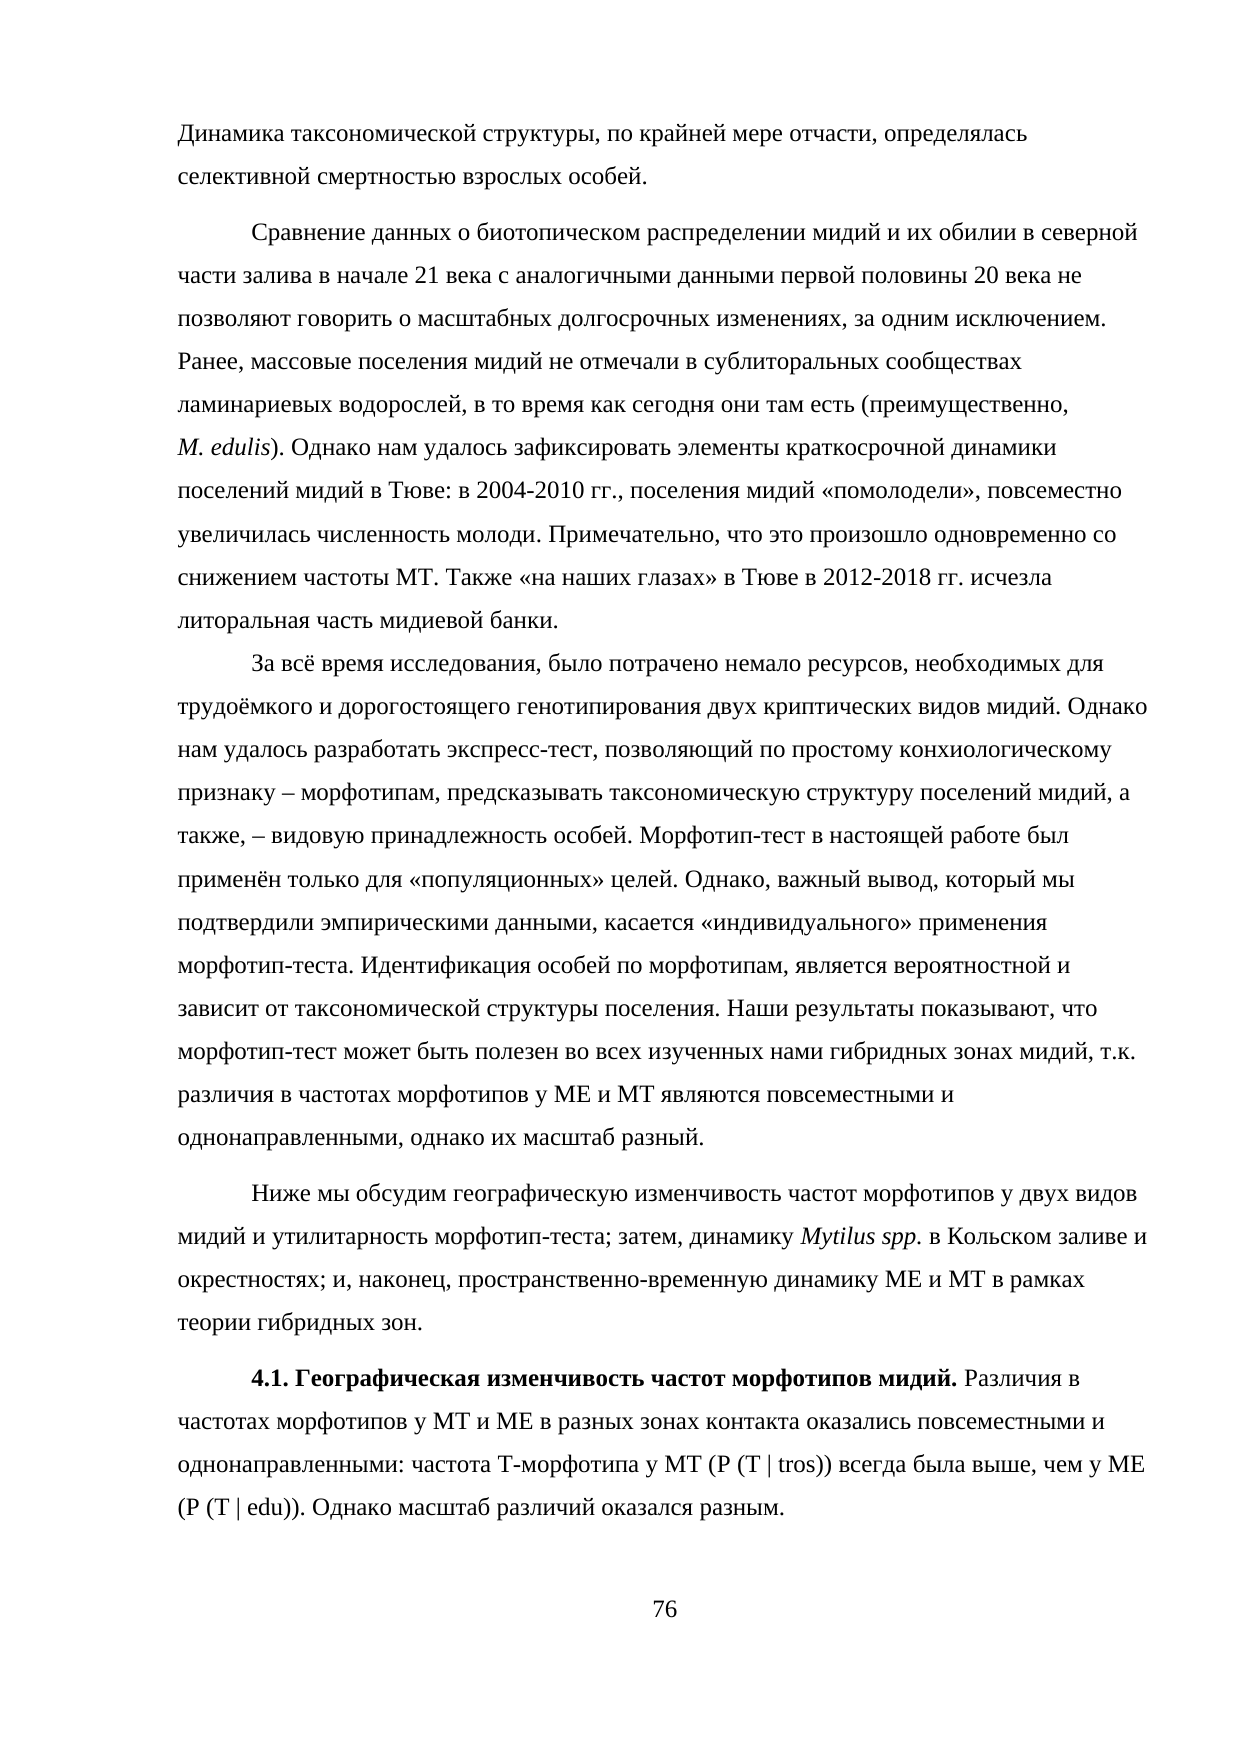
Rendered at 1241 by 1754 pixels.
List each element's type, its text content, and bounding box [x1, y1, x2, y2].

text 4.1. Географическая изменчивость частот морфотипов мидий. Различия в частотах морфотипов у МТ и МЕ в разных зонах контакта оказались повсеместными и однонаправленными: частота Т-морфотипа у МТ (P (T | tros)) всегда была выше, чем у МЕ (P (T | edu)). Однако масштаб различий оказался разным. [177, 1363, 1152, 1521]
text Ниже мы обсудим географическую изменчивость частот морфотипов у двух видов мидий и утилитарность морфотип-теста; затем, динамику Mytilus spp. в Кольском заливе и окрестностях; и, наконец, пространственно-временную динамику МЕ и МТ в рамках теории гибридных зон. [177, 1178, 1152, 1336]
text За всё время исследования, было потрачено немало ресурсов, необходимых для трудоёмкого и дорогостоящего генотипирования двух криптических видов мидий. Однако нам удалось разработать экспресс-тест, позволяющий по простому конхиологическому признаку – морфотипам, предсказывать таксономическую структуру поселений мидий, а также, – видовую принадлежность особей. Морфотип-тест в настоящей работе был применён только для «популяционных» целей. Однако, важный вывод, который мы подтвердили эмпирическими данными, касается «индивидуального» применения морфотип-теста. Идентификация особей по морфотипам, является вероятностной и зависит от таксономической структуры поселения. Наши результаты показывают, что морфотип-тест может быть полезен во всех изученных нами гибридных зонах мидий, т.к. различия в частотах морфотипов у МЕ и МТ являются повсеместными и однонаправленными, однако их масштаб разный. [177, 648, 1152, 1151]
text Сравнение данных о биотопическом распределении мидий и их обилии в северной части залива в начале 21 века с аналогичными данными первой половины 20 века не позволяют говорить о масштабных долгосрочных изменениях, за одним исключением. Ранее, массовые поселения мидий не отмечали в сублиторальных сообществах ламинариевых водорослей, в то время как сегодня они там есть (преимущественно, M. edulis). Однако нам удалось зафиксировать элементы краткосрочной динамики поселений мидий в Тюве: в 2004-2010 гг., поселения мидий «помолодели», повсеместно увеличилась численность молоди. Примечательно, что это произошло одновременно со снижением частоты МТ. Также «на наших глазах» в Тюве в 2012-2018 гг. исчезла литоральная часть мидиевой банки. [177, 217, 1152, 634]
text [177, 118, 1152, 190]
